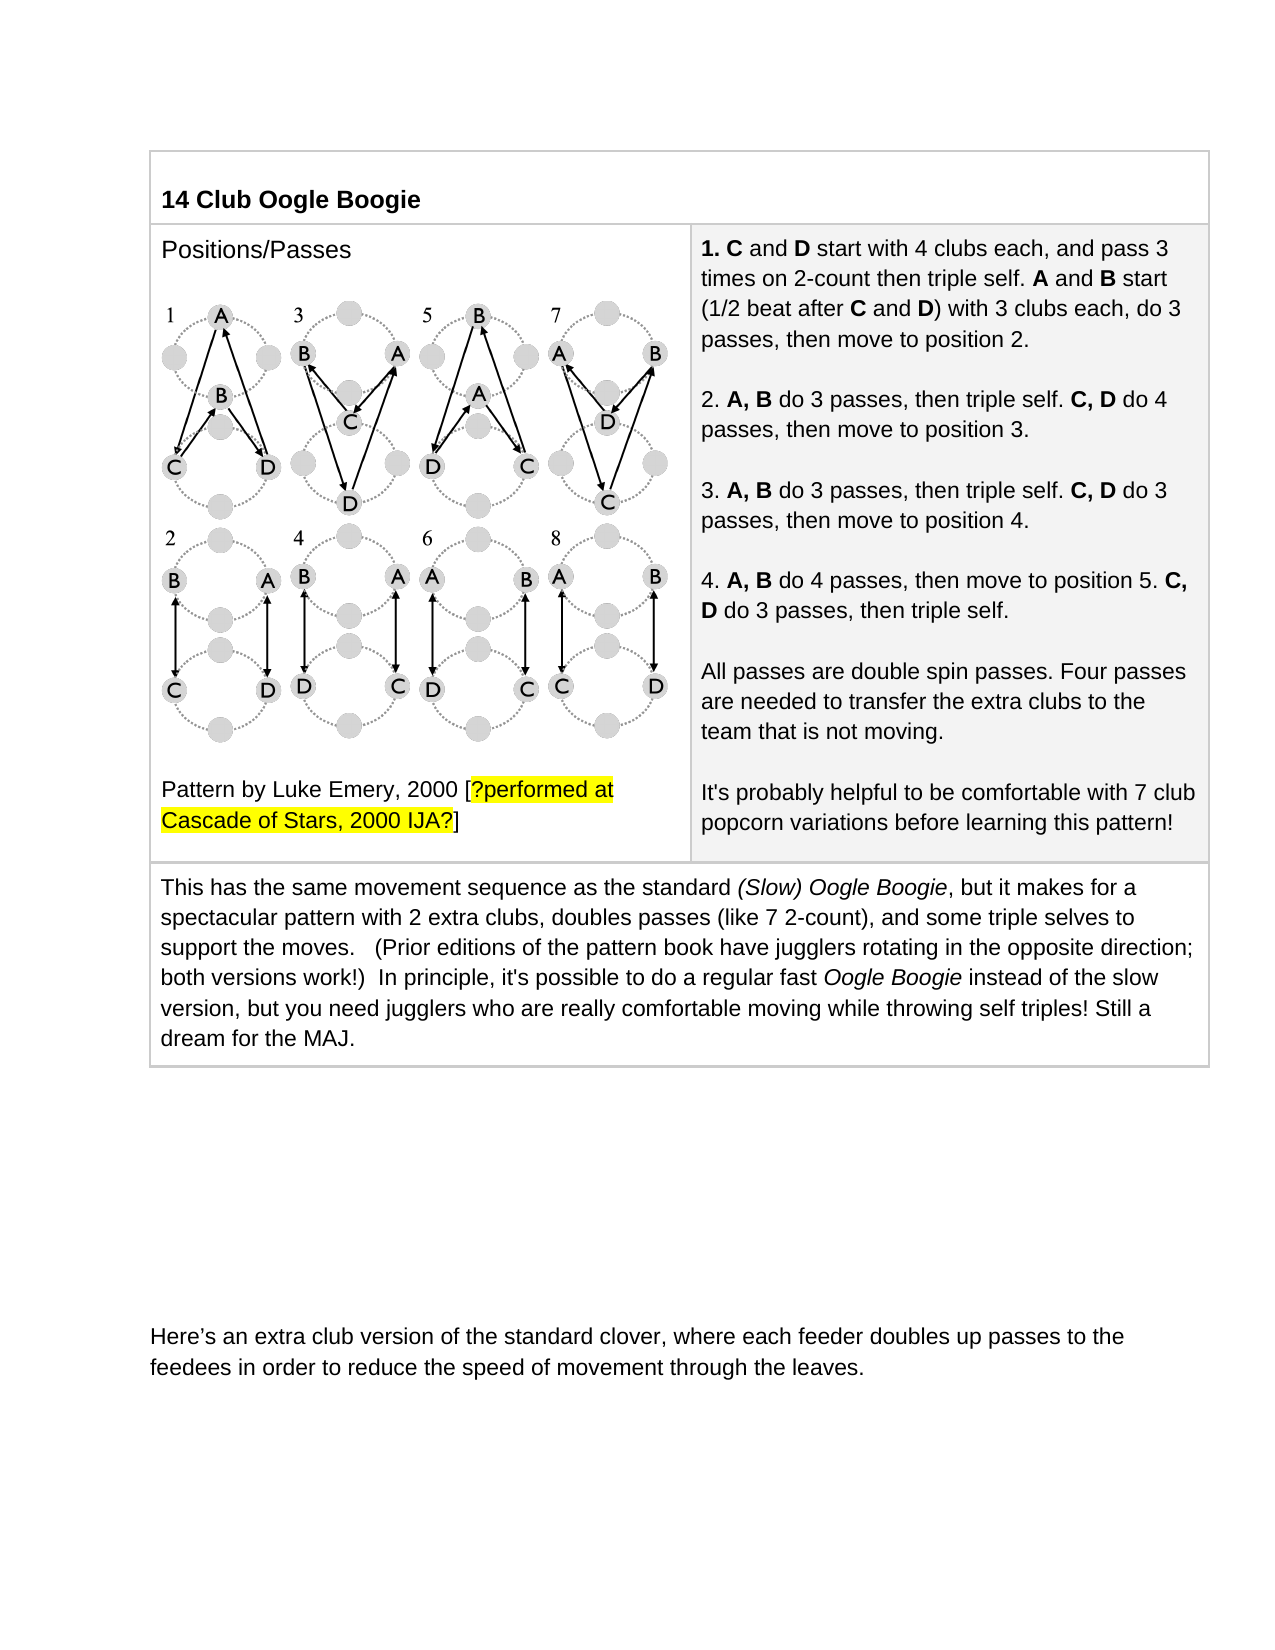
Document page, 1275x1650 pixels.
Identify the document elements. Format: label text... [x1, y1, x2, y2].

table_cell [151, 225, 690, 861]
picture [161, 523, 668, 743]
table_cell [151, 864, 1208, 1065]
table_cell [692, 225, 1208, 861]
text Here’s an extra club version of the standard clover, where each feeder doubles up passes to the feedees in order to reduce the speed of movement through the leaves. [150, 1323, 1125, 1380]
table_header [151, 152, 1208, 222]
picture [161, 301, 668, 520]
